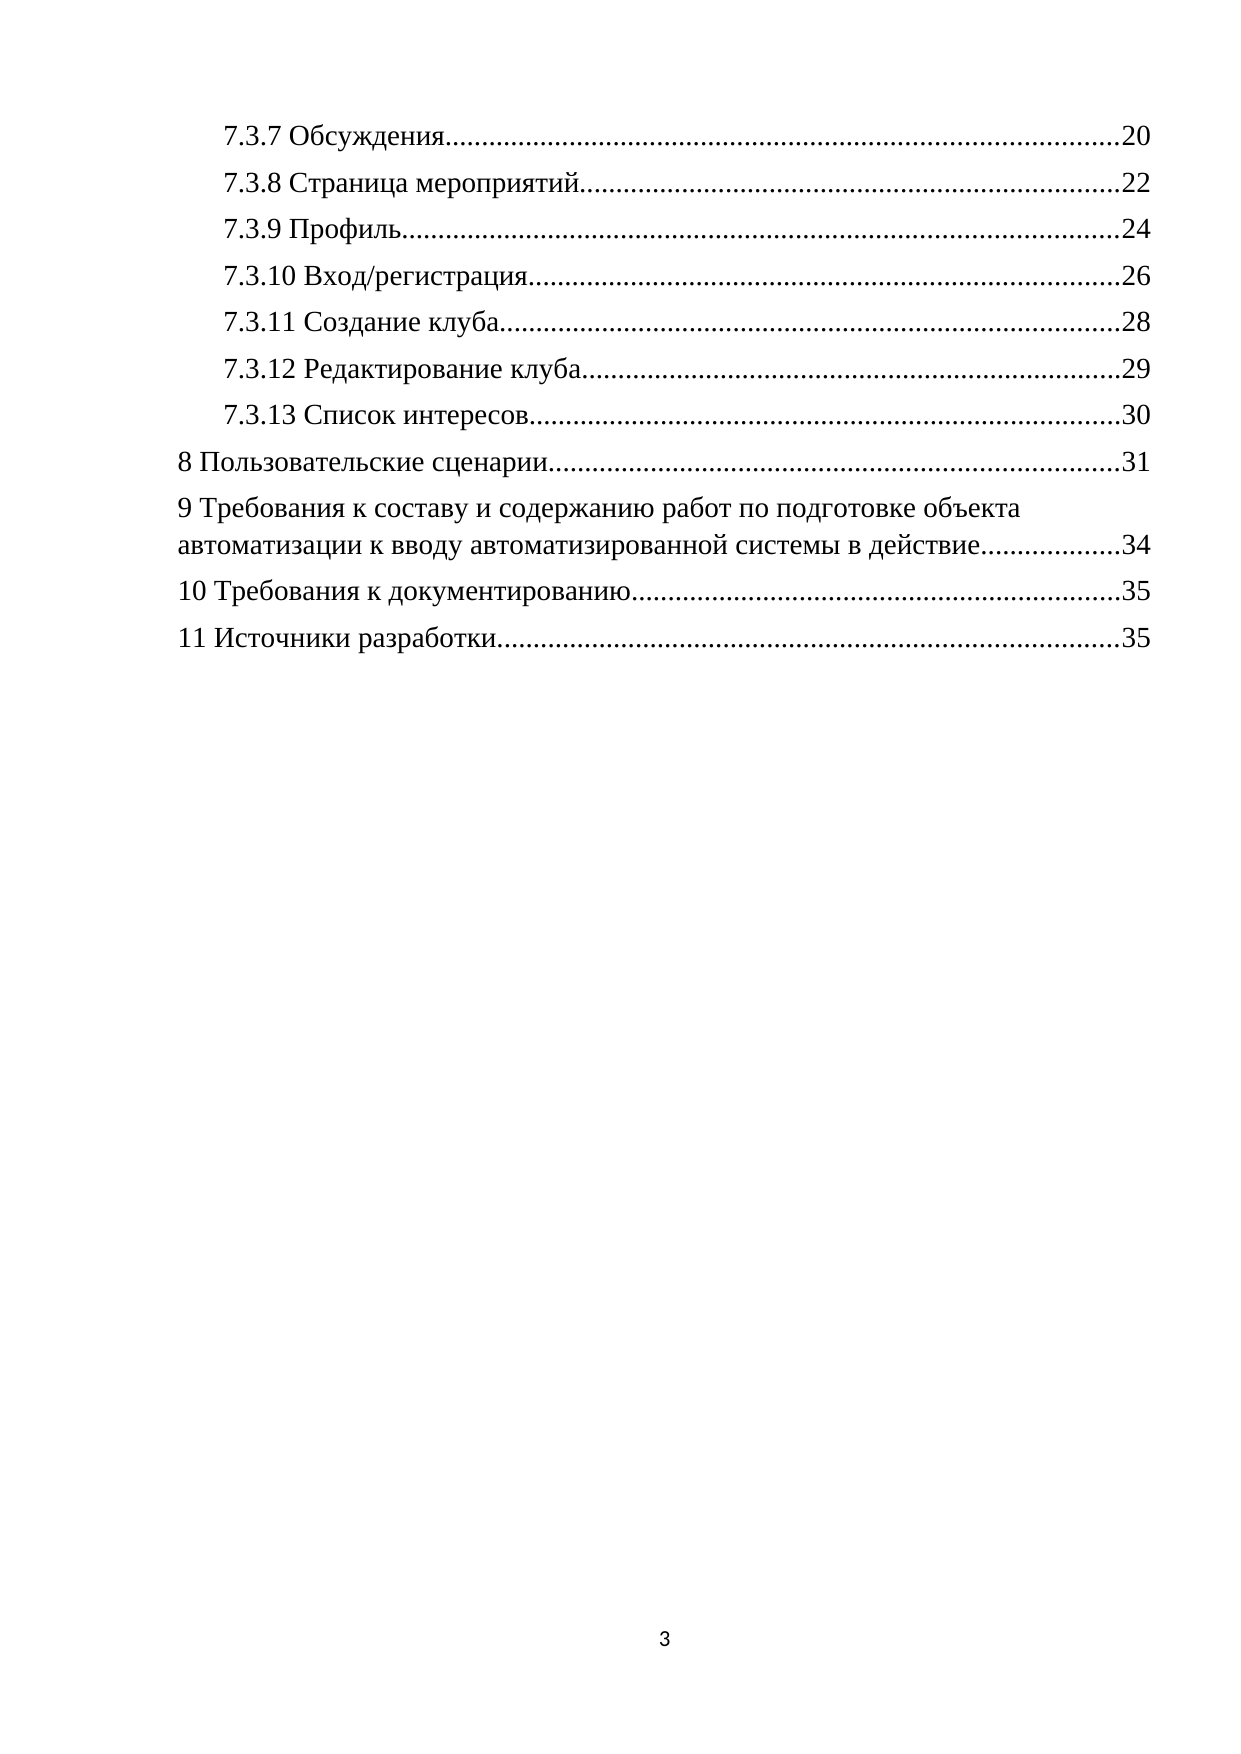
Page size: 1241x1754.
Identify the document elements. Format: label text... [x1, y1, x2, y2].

text 7.3.7 Обсуждения 20 [223, 118, 1152, 152]
text 7.3.12 Редактирование клуба 29 [223, 351, 1152, 384]
text 7.3.9 Профиль 24 [223, 211, 1152, 245]
text 11 Источники разработки 35 [177, 620, 1152, 653]
text 7.3.8 Страница мероприятий 22 [223, 165, 1152, 198]
text 10 Требования к документированию 35 [177, 573, 1152, 607]
text 8 Пользовательские сценарии 31 [177, 444, 1152, 478]
text 7.3.11 Создание клуба 28 [223, 304, 1152, 338]
text 9 Требования к составу и содержанию работ по подготовке объекта автоматизации к вводу автоматизированной системы в действие 34 [177, 491, 1152, 560]
text 7.3.13 Список интересов 30 [223, 397, 1152, 431]
text 7.3.10 Вход/регистрация 26 [223, 258, 1152, 291]
